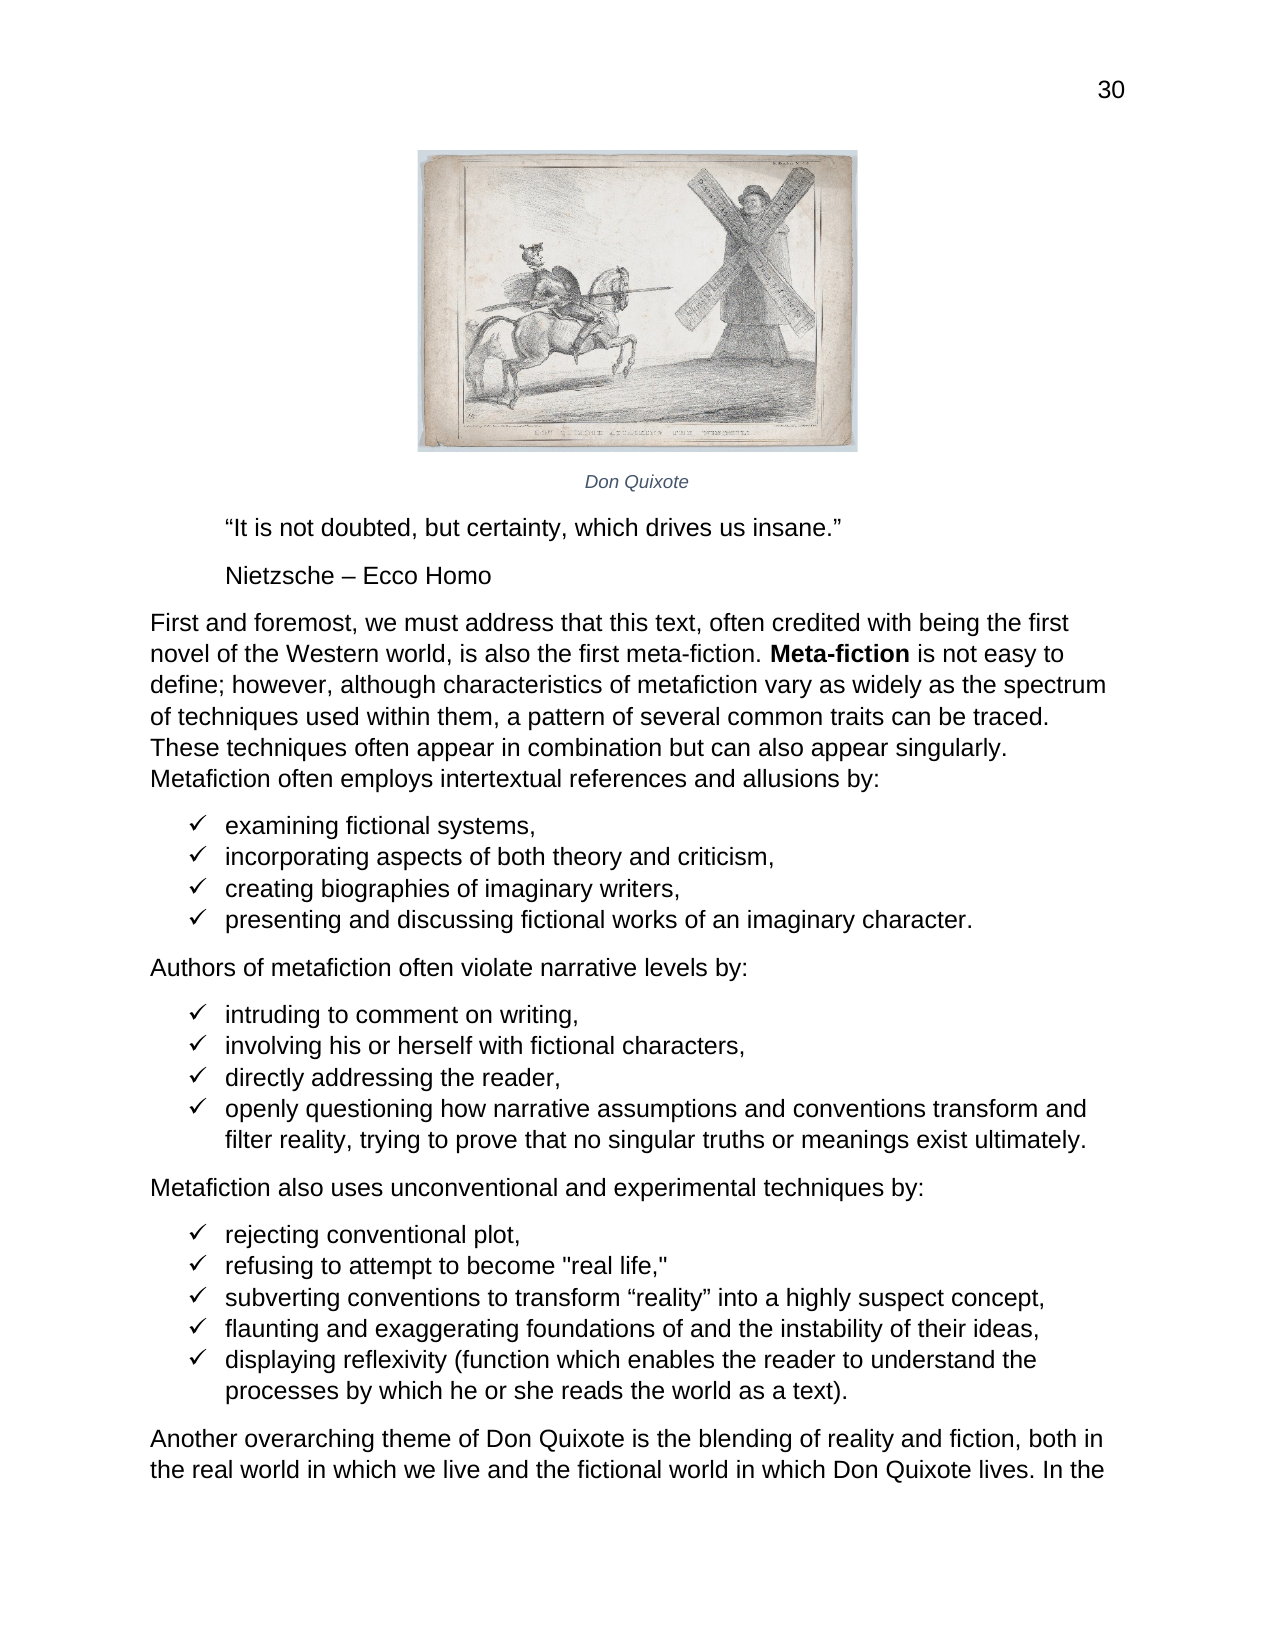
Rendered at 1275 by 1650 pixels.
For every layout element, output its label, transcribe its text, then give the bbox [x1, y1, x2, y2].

list refusing to attempt to become "real life," [187, 1251, 1125, 1280]
picture [417, 150, 858, 452]
text First and foremost, we must address that this text, often credited with being the first novel of the Western world, is also the first meta-fiction. Meta-fiction is not easy to define; however, although characteristics of metafiction vary as widely as the spectrum of techniques used within them, a pattern of several common traits can be traced. These techniques often appear in combination but can also appear singularly. Metafiction often employs intertextual references and allusions by: [150, 608, 1125, 792]
list rejecting conventional plot, [187, 1220, 1125, 1249]
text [150, 1424, 1125, 1483]
list directly addressing the reader, [187, 1062, 1125, 1091]
list examining fictional systems, [187, 811, 1125, 840]
list subverting conventions to transform “reality” into a highly suspect concept, [187, 1282, 1125, 1311]
list intruding to comment on writing, [187, 1000, 1125, 1029]
text Don Quixote [150, 471, 1125, 492]
list flaunting and exaggerating foundations of and the instability of their ideas, [187, 1314, 1125, 1342]
text “It is not doubted, but certainty, which drives us insane.” [225, 513, 1125, 542]
text Nietzsche – Ecco Homo [225, 561, 1125, 589]
list involving his or herself with fictional characters, [187, 1031, 1125, 1060]
list displaying reflexivity (function which enables the reader to understand the processes by which he or she reads the world as a text). [187, 1345, 1125, 1405]
text Authors of metafiction often violate narrative levels by: [150, 952, 1125, 981]
list openly questioning how narrative assumptions and conventions transform and filter reality, trying to prove that no singular truths or meanings exist ultimately. [187, 1094, 1125, 1153]
list creating biographies of imaginary writers, [187, 873, 1125, 902]
list presenting and discussing fictional works of an imaginary character. [187, 905, 1125, 933]
list incorporating aspects of both theory and criticism, [187, 842, 1125, 871]
text Metafiction also uses unconventional and experimental techniques by: [150, 1172, 1125, 1201]
